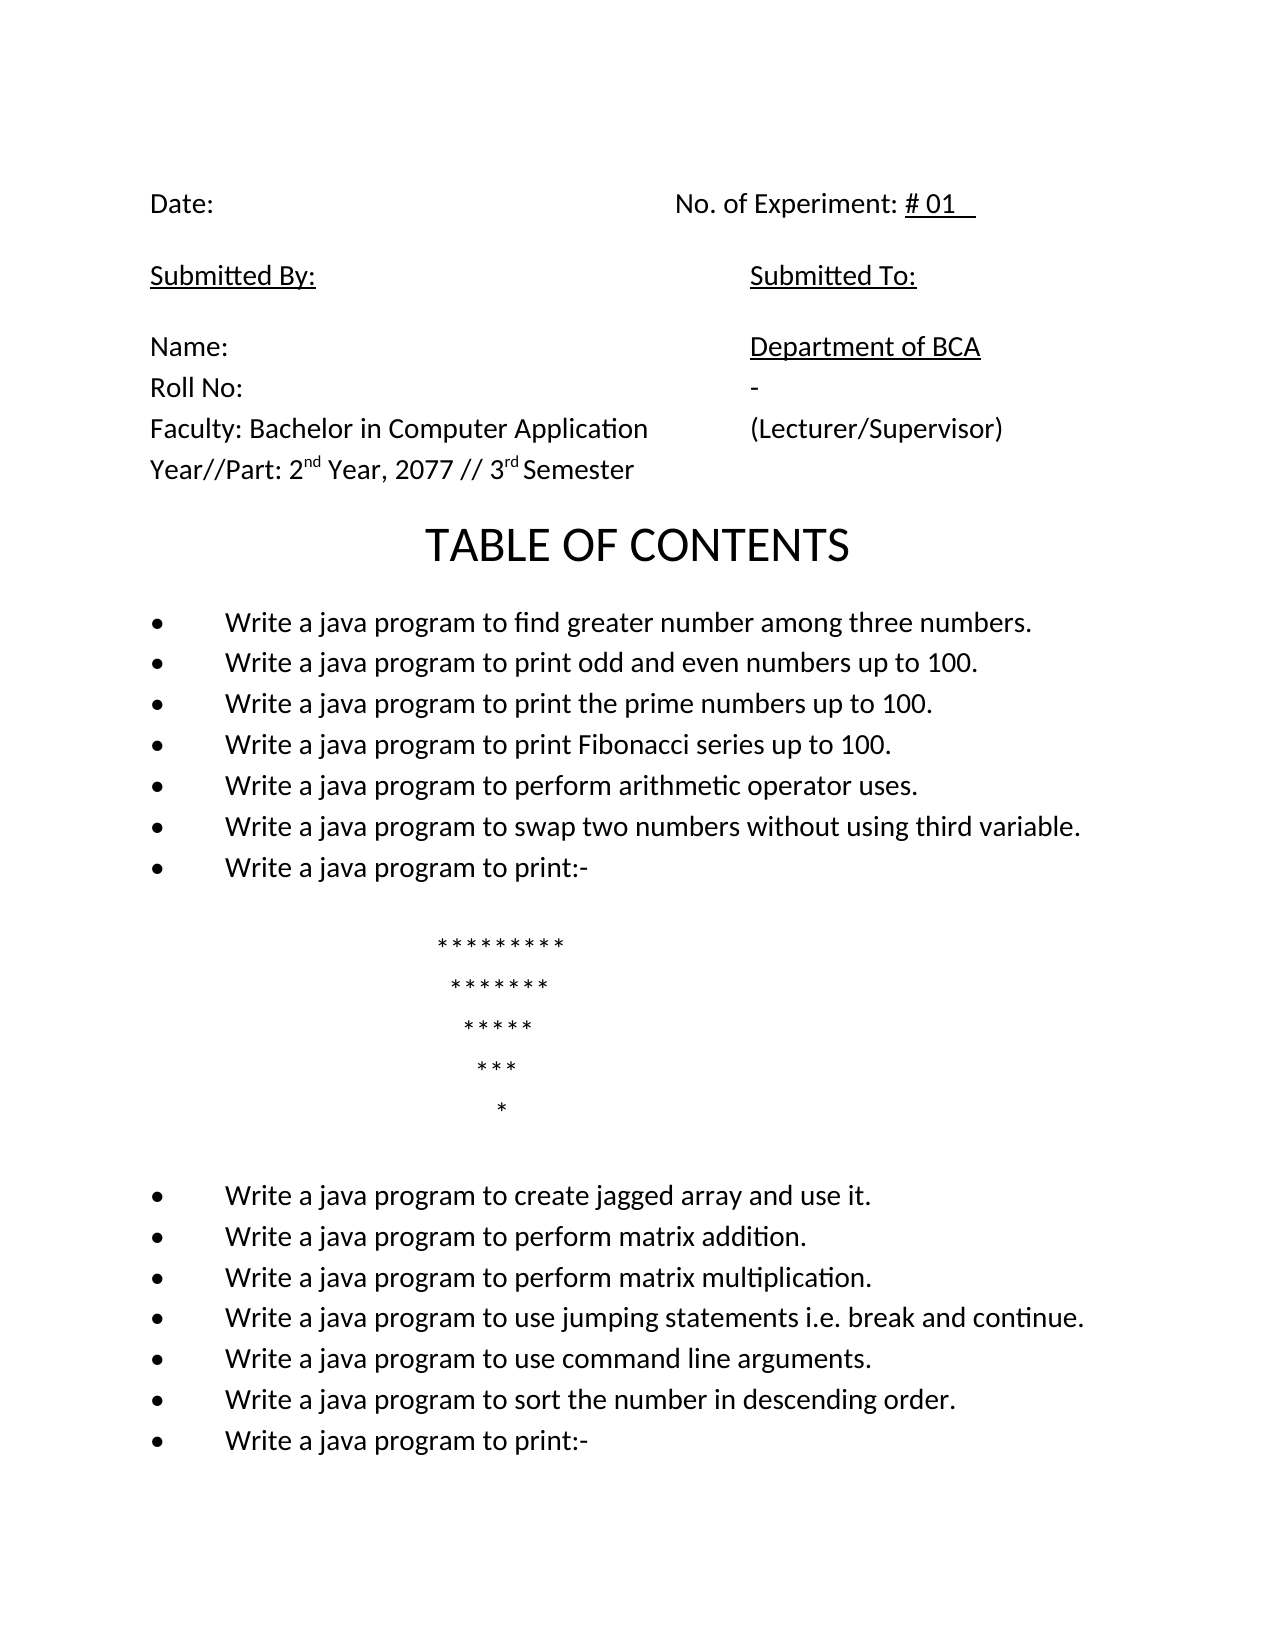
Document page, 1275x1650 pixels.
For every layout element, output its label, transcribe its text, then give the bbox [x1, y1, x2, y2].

list Write a java program to sort the number in descending order. [150, 1381, 1125, 1417]
list Write a java program to print:- [150, 849, 1125, 885]
list Write a java program to swap two numbers without using third variable. [150, 808, 1125, 844]
text ********* [435, 931, 1125, 967]
list Write a java program to use command line arguments. [150, 1341, 1125, 1376]
text Year//Part: 2nd Year, 2077 // 3rd Semester [150, 451, 1125, 487]
text Date: No. of Experiment: # 01 [150, 186, 1125, 221]
text TABLE OF CONTENTS [150, 513, 1125, 574]
list Write a java program to print the prime numbers up to 100. [150, 686, 1125, 721]
list Write a java program to perform matrix multiplication. [150, 1259, 1125, 1294]
list Write a java program to create jagged array and use it. [150, 1177, 1125, 1212]
list Write a java program to perform matrix addition. [150, 1218, 1125, 1253]
text ******* [398, 972, 1125, 1008]
text Faculty: Bachelor in Computer Application (Lecturer/Supervisor) [150, 410, 1125, 446]
text * [435, 1095, 1125, 1131]
list Write a java program to print odd and even numbers up to 100. [150, 644, 1125, 680]
list Write a java program to print Fibonacci series up to 100. [150, 726, 1125, 762]
text Name: Department of BCA [150, 328, 1125, 364]
text ***** [435, 1013, 1125, 1049]
text Submitted By: Submitted To: [150, 257, 1125, 292]
text Roll No: - [150, 369, 1125, 405]
text *** [435, 1054, 1125, 1089]
list Write a java program to print:- [150, 1422, 1125, 1458]
list Write a java program to use jumping statements i.e. break and continue. [150, 1299, 1125, 1335]
list Write a java program to perform arithmetic operator uses. [150, 767, 1125, 803]
list Write a java program to find greater number among three numbers. [150, 604, 1125, 639]
